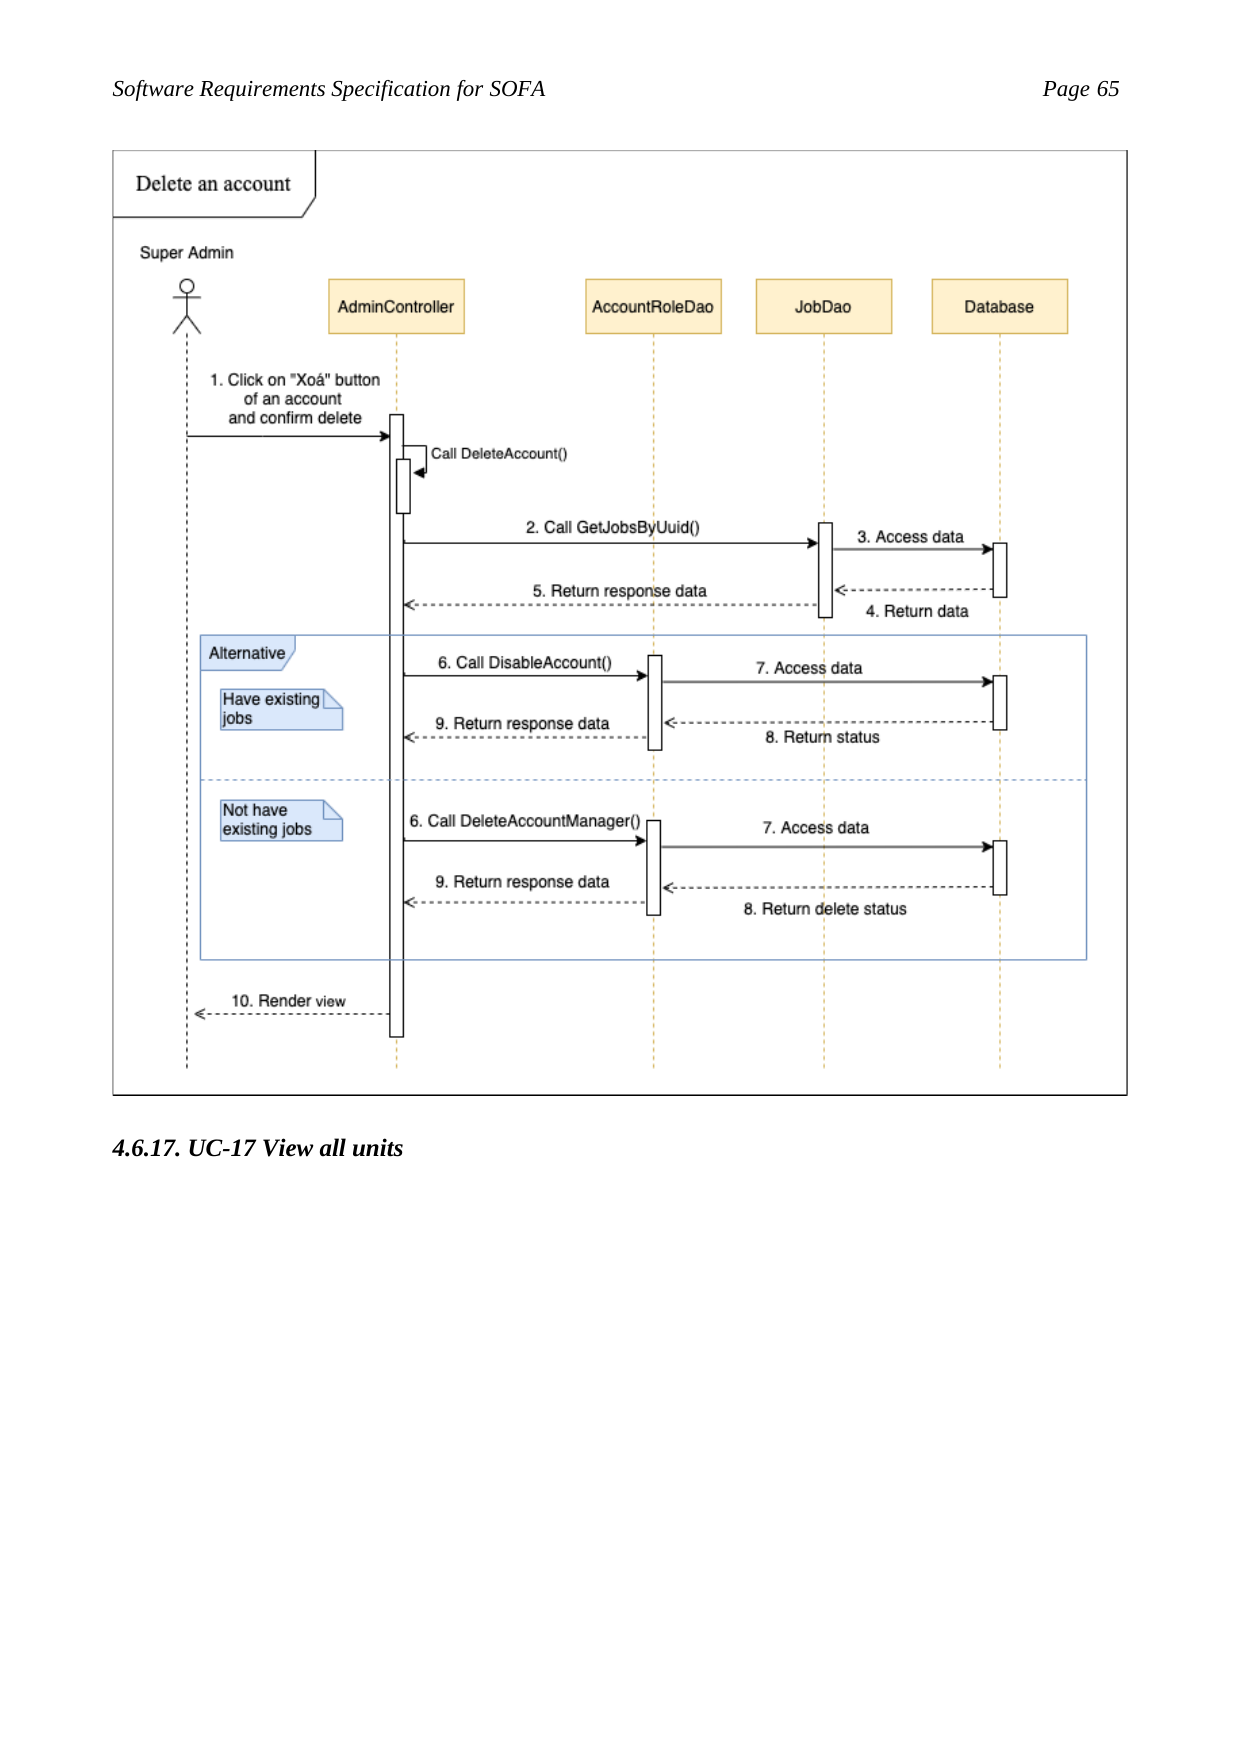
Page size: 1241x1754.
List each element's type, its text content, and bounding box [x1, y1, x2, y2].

picture [112, 150, 1128, 1096]
text 4.6.17. UC-17 View all units [112, 1133, 1128, 1161]
